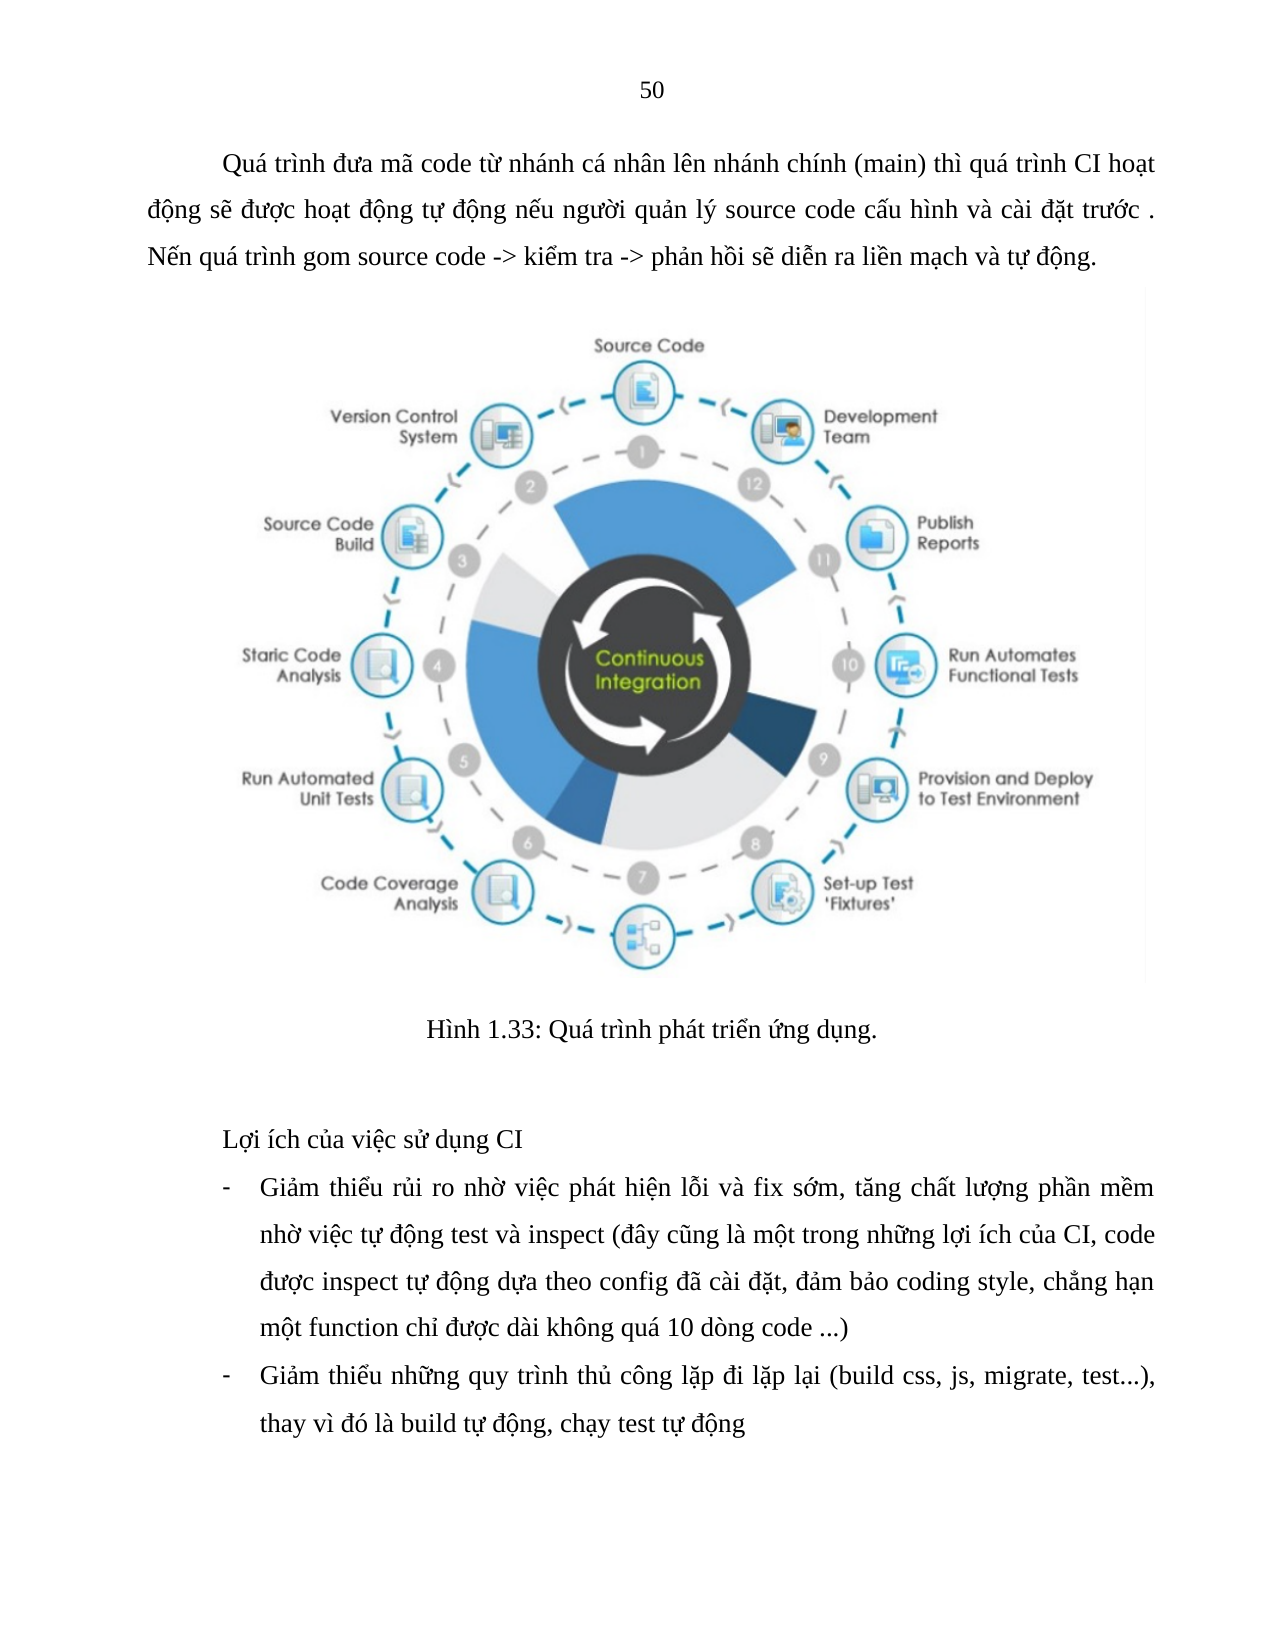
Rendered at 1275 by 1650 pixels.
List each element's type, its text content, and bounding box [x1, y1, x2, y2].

list Giảm thiểu những quy trình thủ công lặp đi lặp lại (build css, js, migrate, test...), thay vì đó là build tự động, chạy test tự động [222, 1358, 1156, 1438]
text Quá trình đưa mã code từ nhánh cá nhân lên nhánh chính (main) thì quá trình CI hoạt động sẽ được hoạt động tự động nếu người quản lý source code cấu hình và cài đặt trước . Nến quá trình gom source code -> kiểm tra -> phản hồi sẽ diễn ra liền mạch và tự động. [147, 147, 1156, 271]
text Lợi ích của việc sử dụng CI [147, 1123, 1156, 1154]
list Giảm thiểu rủi ro nhờ việc phát hiện lỗi và fix sớm, tăng chất lượng phần mềm nhờ việc tự động test và inspect (đây cũng là một trong những lợi ích của CI, code được inspect tự động dựa theo config đã cài đặt, đảm bảo coding style, chẳng hạn một function chỉ được dài không quá 10 dòng code ...) [222, 1170, 1156, 1343]
picture [195, 287, 1146, 983]
